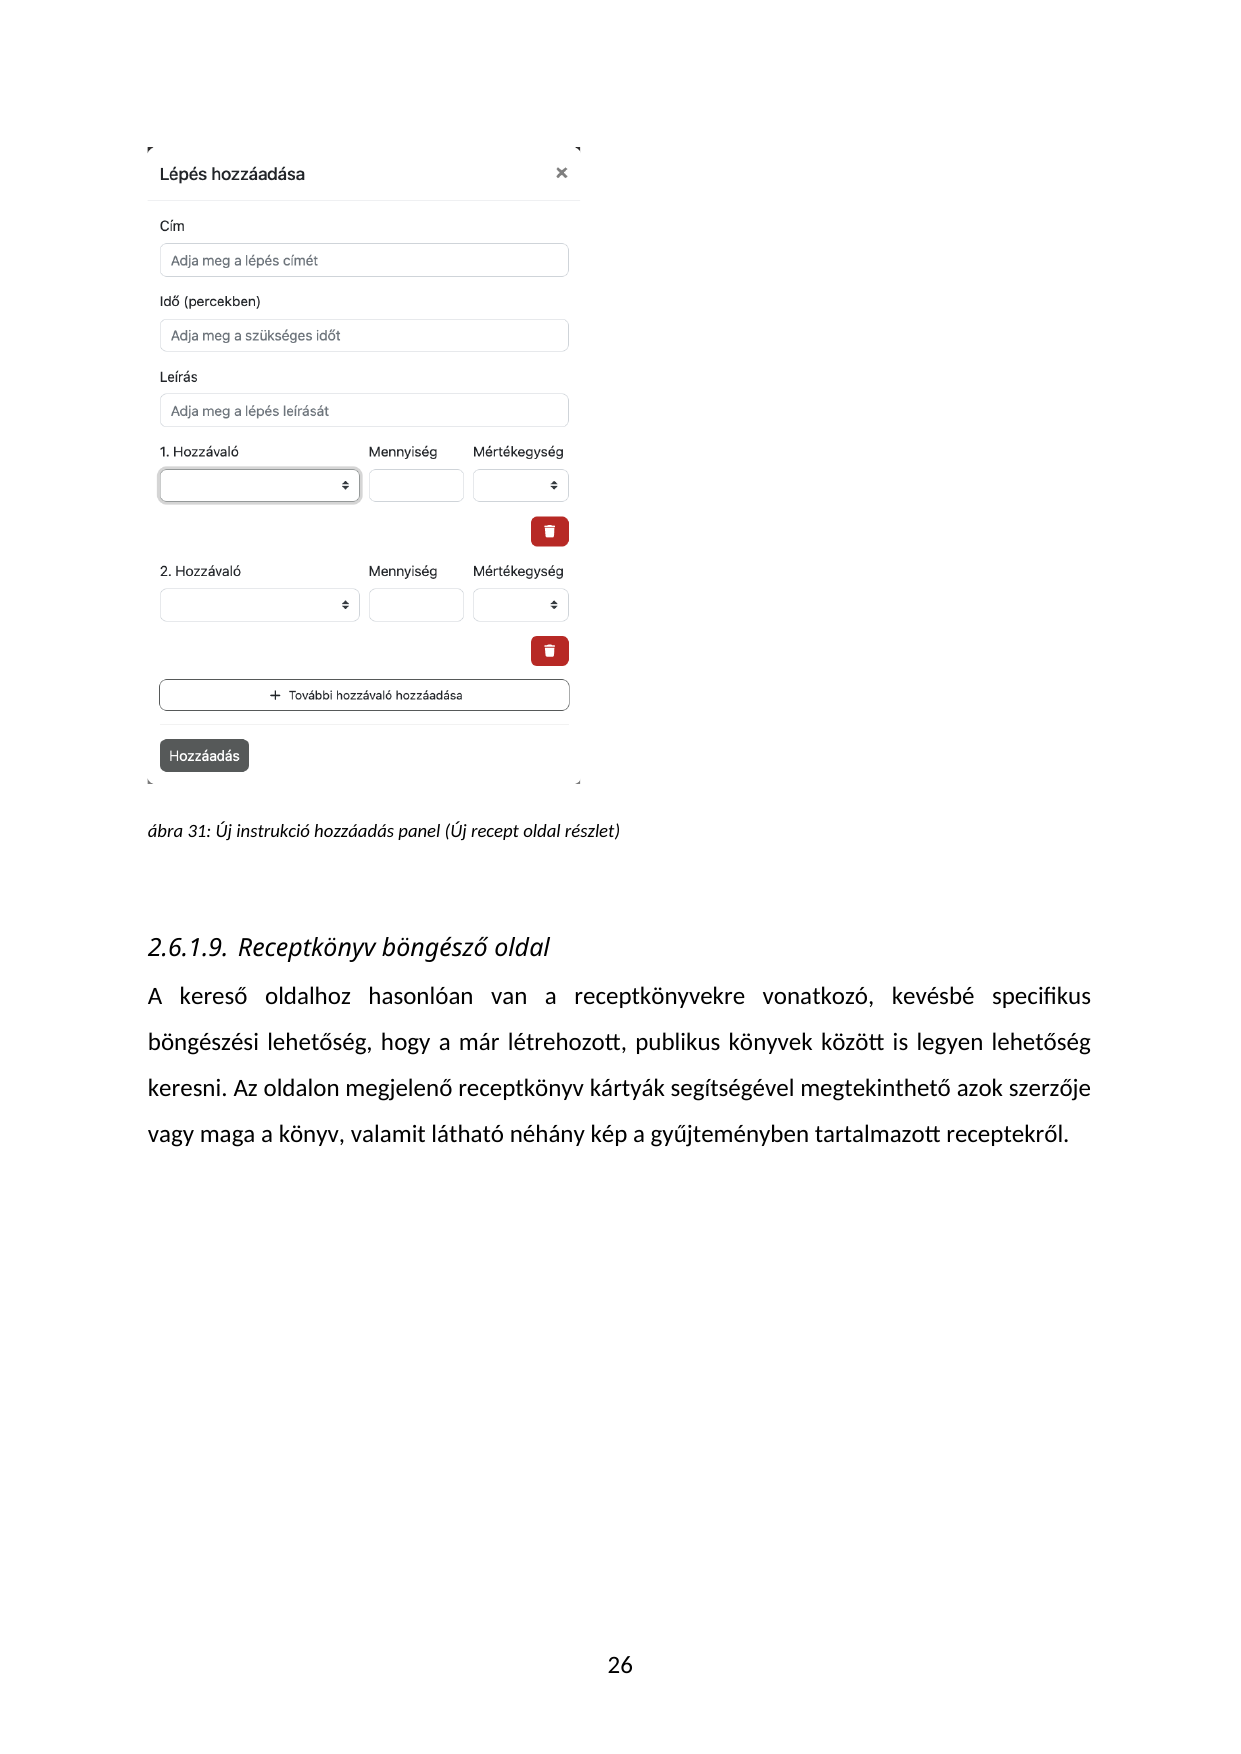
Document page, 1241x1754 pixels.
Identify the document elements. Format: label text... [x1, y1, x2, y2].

text A kereső oldalhoz hasonlóan van a receptkönyvekre vonatkozó, kevésbé specifikus böngészési lehetőség, hogy a már létrehozott, publikus könyvek között is legyen lehetőség keresni. Az oldalon megjelenő receptkönyv kártyák segítségével megtekinthető azok szerzője vagy maga a könyv, valamit látható néhány kép a gyűjteményben tartalmazott receptekről. [148, 981, 1092, 1148]
text ábra 31: Új instrukció hozzáadás panel (Új recept oldal részlet) [148, 819, 1092, 842]
picture [147, 147, 580, 784]
subtitle Receptkönyv böngésző oldal [148, 929, 1092, 963]
